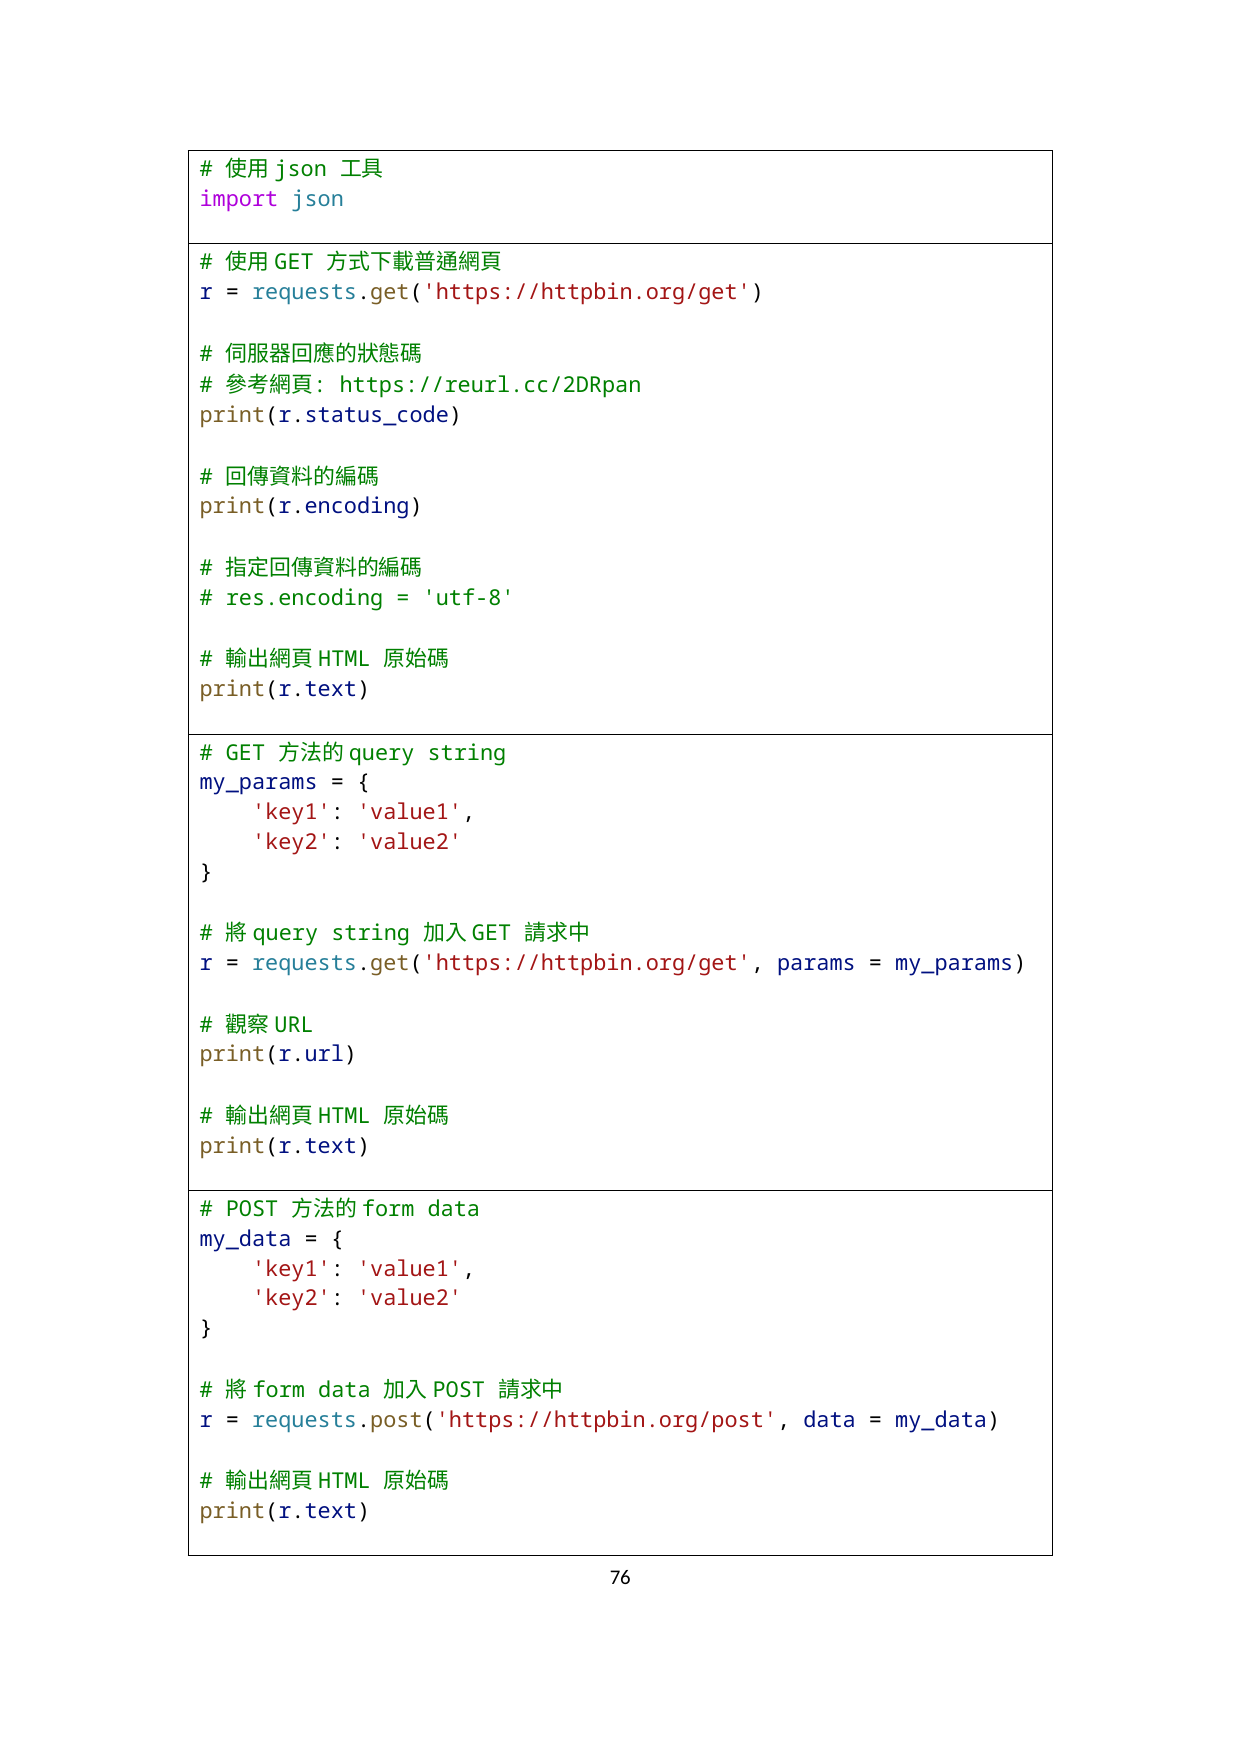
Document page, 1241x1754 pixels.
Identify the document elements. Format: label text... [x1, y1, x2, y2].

table_cell # GET 方法的 query string my_params = { 'key1': 'value1', 'key2': 'value2' } # 將 query string 加入 GET 請求中 r = requests.get('https://httpbin.org/get', params = my_params) # 觀察 URL print(r.url) # 輸出網頁 HTML 原始碼 print(r.text) [189, 735, 1052, 1190]
table_cell # POST 方法的 form data my_data = { 'key1': 'value1', 'key2': 'value2' } # 將 form data 加入 POST 請求中 r = requests.post('https://httpbin.org/post', data = my_data) # 輸出網頁 HTML 原始碼 print(r.text) [189, 1191, 1052, 1555]
table_cell # 使用 GET 方式下載普通網頁 r = requests.get('https://httpbin.org/get') # 伺服器回應的狀態碼 # 參考網頁: https://reurl.cc/2DRpan print(r.status_code) # 回傳資料的編碼 print(r.encoding) # 指定回傳資料的編碼 # res.encoding = 'utf-8' # 輸出網頁 HTML 原始碼 print(r.text) [189, 244, 1052, 733]
table_cell # 使用 requests 工具 import requests # 使用 json 工具 import json [189, 151, 1052, 243]
